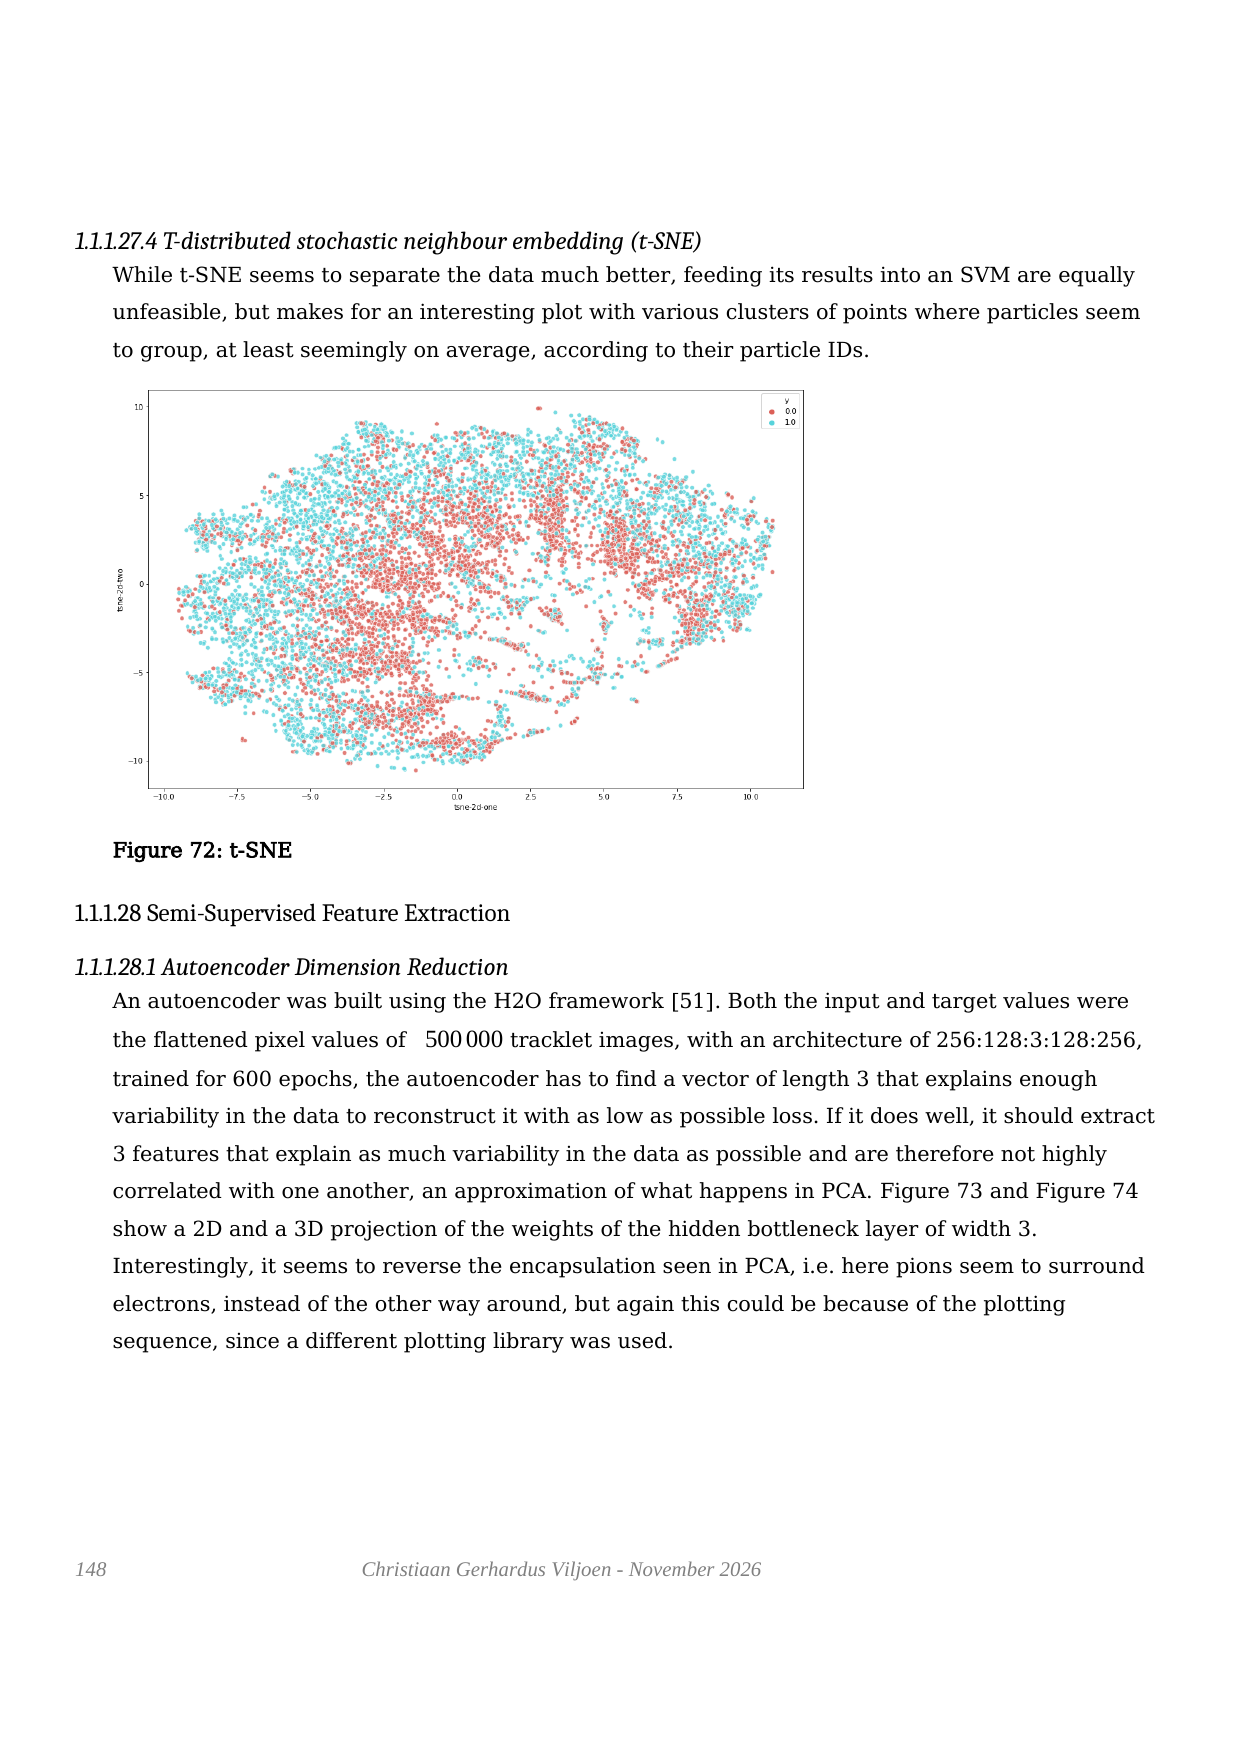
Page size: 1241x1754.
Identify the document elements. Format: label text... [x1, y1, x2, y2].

picture [112, 382, 810, 816]
text An autoencoder was built using the H2O framework . Both the input and target values were the flattened pixel values of tracklet images, with an architecture of 256:128:3:128:256, trained for 600 epochs, the autoencoder has to find a vector of length 3 that explains enough variability in the data to reconstruct it with as low as possible loss. If it does well, it should extract 3 features that explain as much variability in the data as possible and are therefore not highly correlated with one another, an approximation of what happens in PCA. Figure 25 and Figure 26 show a 2D and a 3D projection of the weights of the hidden bottleneck layer of width 3. Interestingly, it seems to reverse the encapsulation seen in PCA, i.e. here pions seem to surround electrons, instead of the other way around, but again this could be because of the plotting sequence, since a different plotting library was used. [112, 988, 1165, 1353]
subtitle Semi-Supervised Feature Extraction [75, 899, 1165, 928]
text While t-SNE seems to separate the data much better, feeding its results into an SVM are equally unfeasible, but makes for an interesting plot with various clusters of points where particles seem to group, at least seemingly on average, according to their particle IDs. [112, 262, 1165, 362]
subtitle Autoencoder Dimension Reduction [75, 953, 1165, 982]
subtitle T-distributed stochastic neighbour embedding (t-SNE) [75, 227, 1165, 255]
